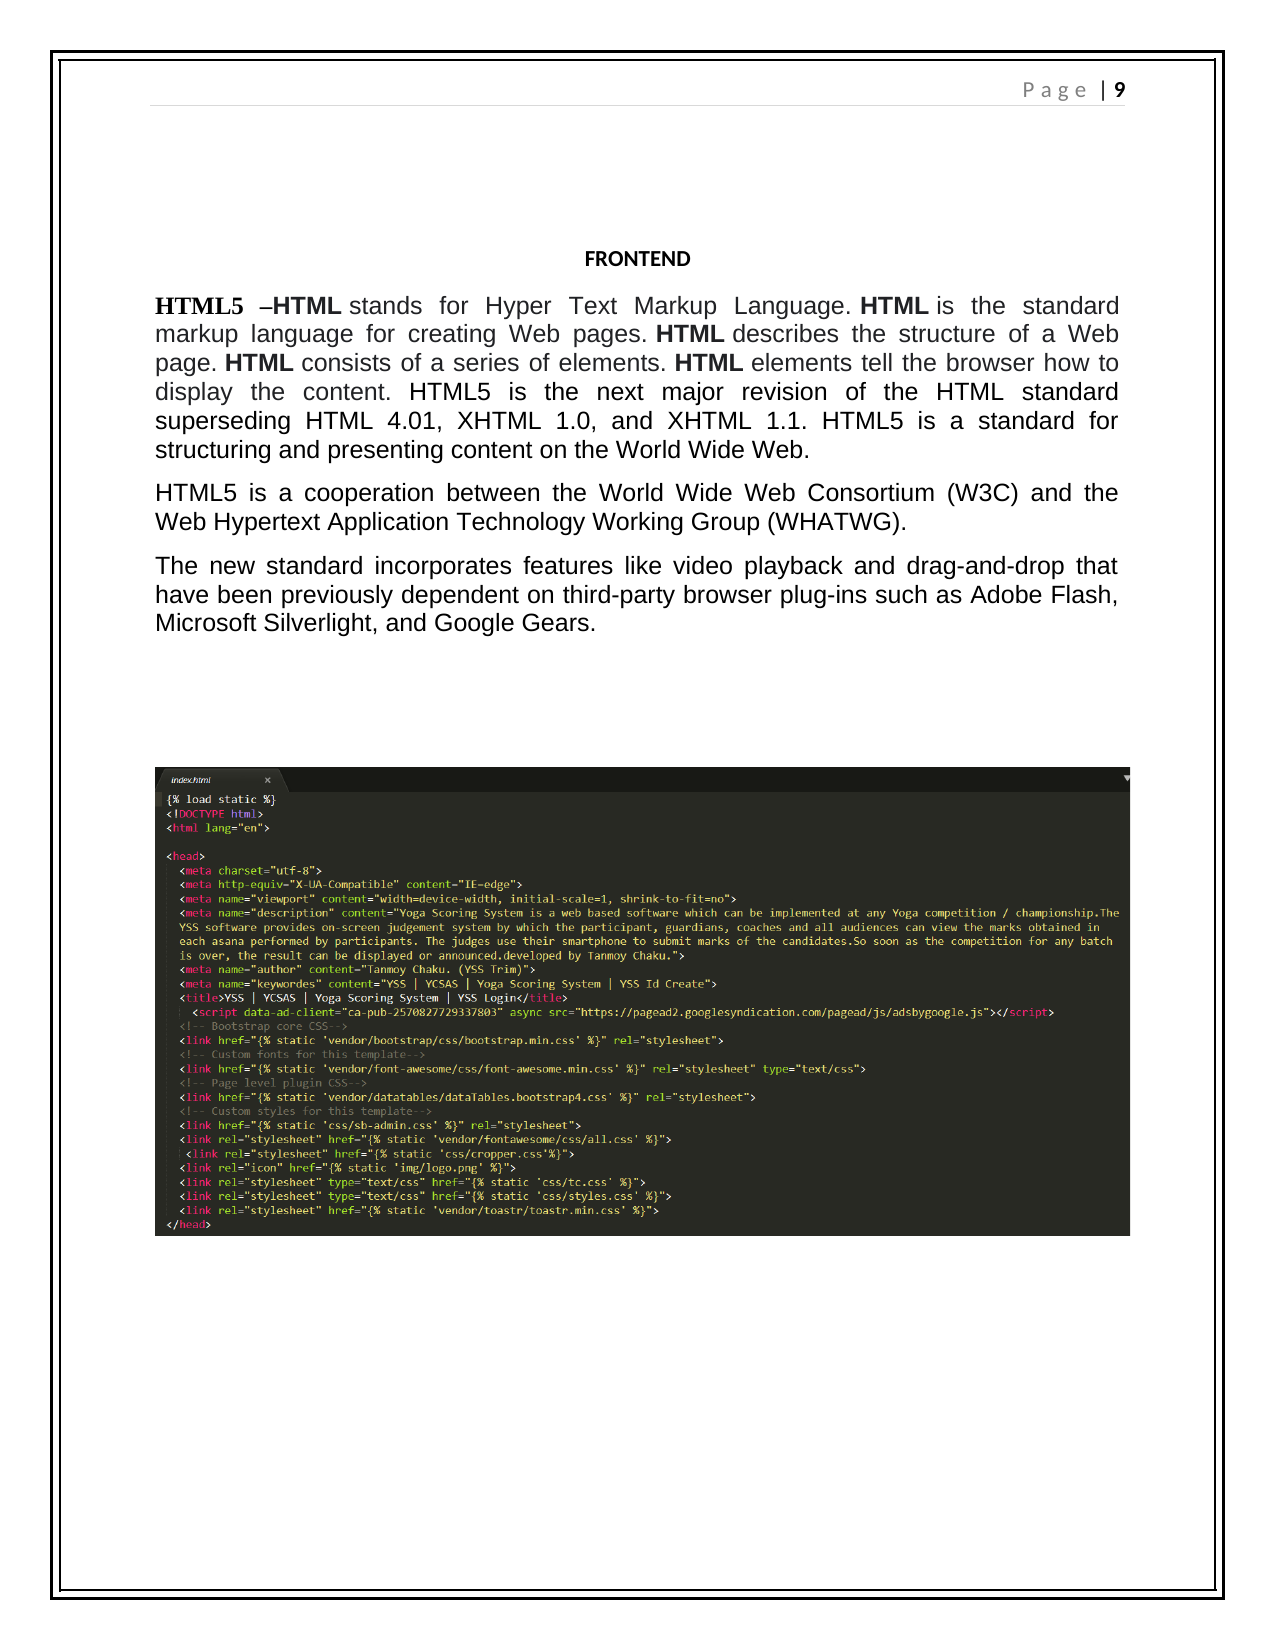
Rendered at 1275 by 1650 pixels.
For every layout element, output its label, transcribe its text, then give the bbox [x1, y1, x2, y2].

text The new standard incorporates features like video playback and drag-and-drop that have been previously dependent on third-party browser plug-ins such as Adobe Flash, Microsoft Silverlight, and Google Gears. [155, 551, 1120, 637]
picture [155, 767, 1130, 1236]
text HTML5 –HTML stands for Hyper Text Markup Language. HTML is the standard markup language for creating Web pages. HTML describes the structure of a Web page. HTML consists of a series of elements. HTML elements tell the browser how to display the content. HTML5 is the next major revision of the HTML standard superseding HTML 4.01, XHTML 1.0, and XHTML 1.1. HTML5 is a standard for structuring and presenting content on the World Wide Web. [155, 291, 1120, 320]
text FRONTEND [150, 244, 1125, 272]
text HTML5 –HTML stands for Hyper Text Markup Language. HTML is the standard markup language for creating Web pages. HTML describes the structure of a Web page. HTML consists of a series of elements. HTML elements tell the browser how to display the content. HTML5 is the next major revision of the HTML standard superseding HTML 4.01, XHTML 1.0, and XHTML 1.1. HTML5 is a standard for structuring and presenting content on the World Wide Web. [155, 348, 1120, 463]
text HTML5 is a cooperation between the World Wide Web Consortium (W3C) and the Web Hypertext Application Technology Working Group (WHATWG). [155, 478, 1120, 536]
